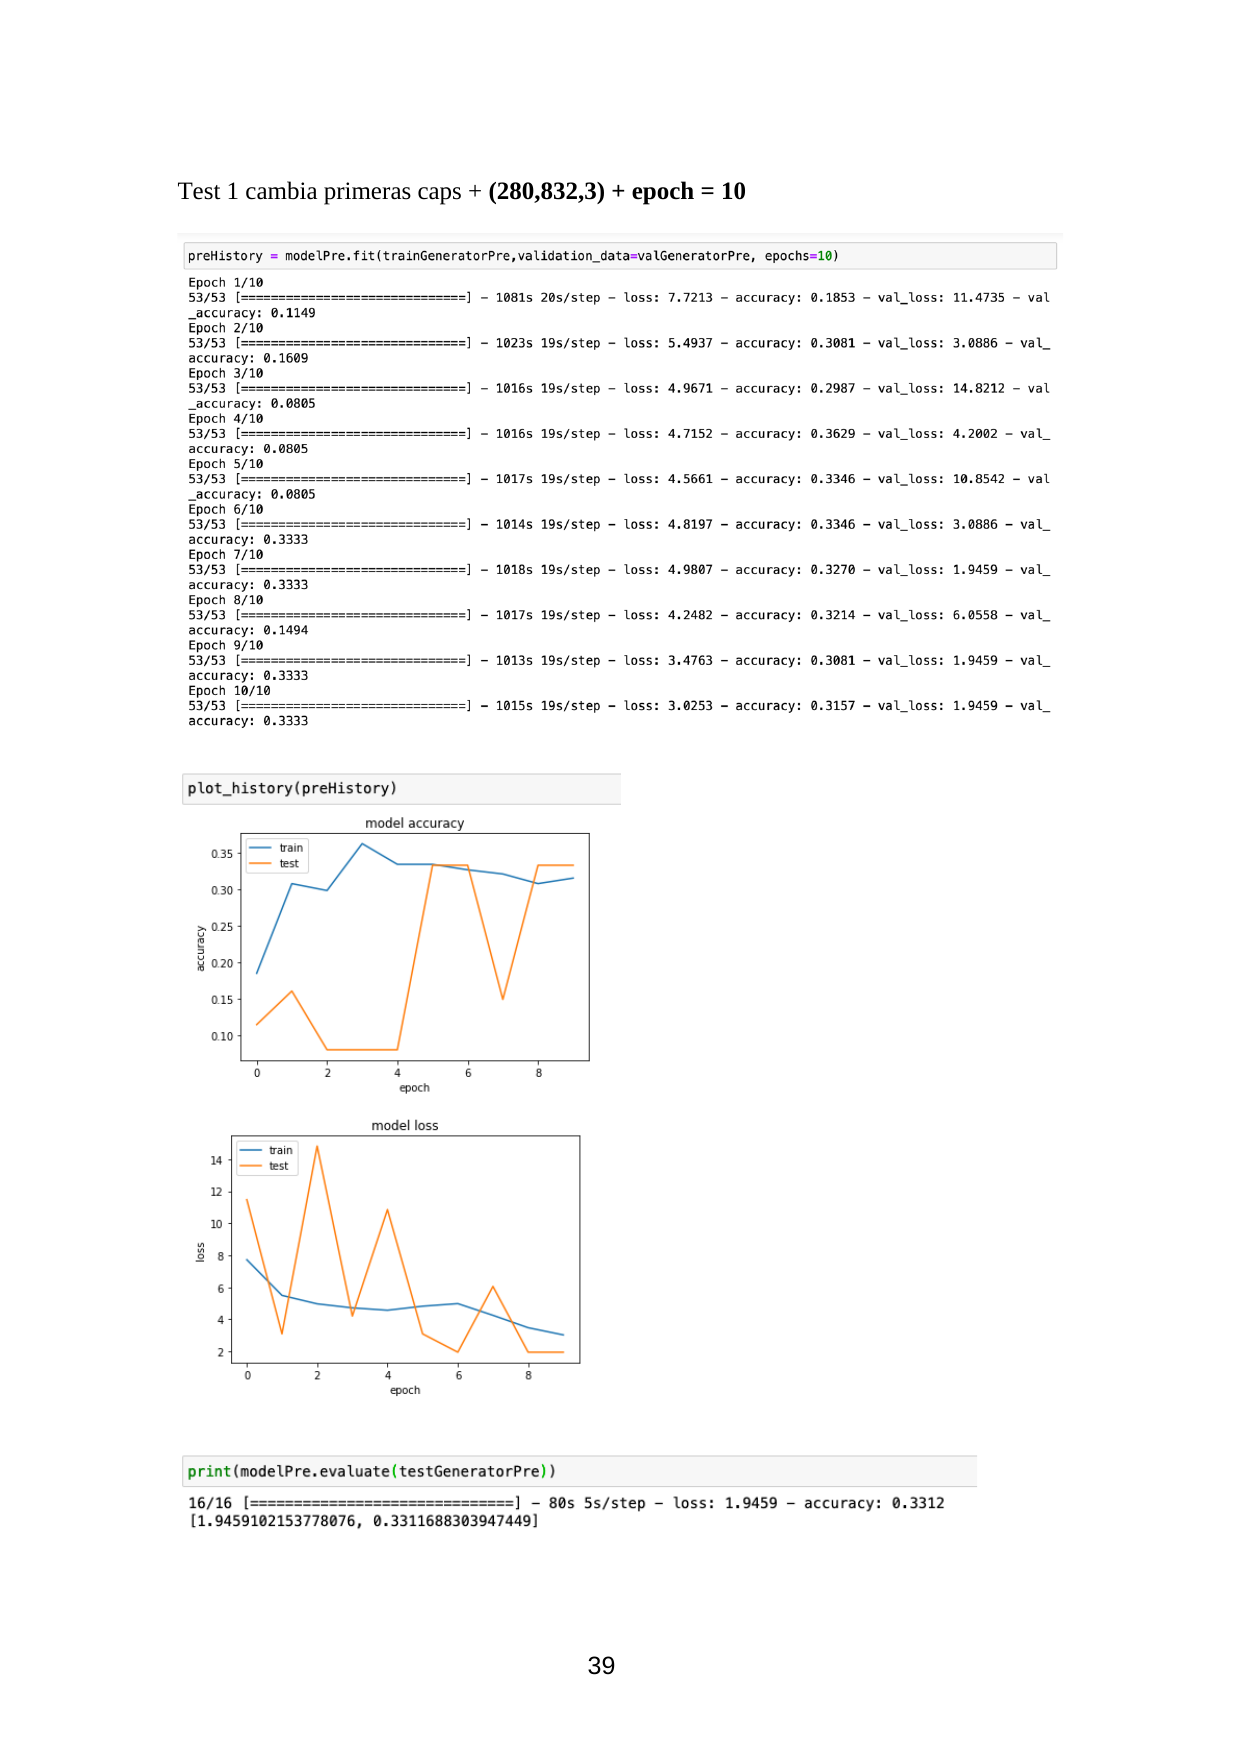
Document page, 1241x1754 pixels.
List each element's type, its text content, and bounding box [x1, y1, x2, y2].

text Test 1 cambia primeras caps + (280,832,3) + epoch = 10 [177, 176, 1063, 205]
picture [177, 761, 621, 1418]
picture [177, 233, 1064, 733]
picture [177, 1446, 978, 1543]
